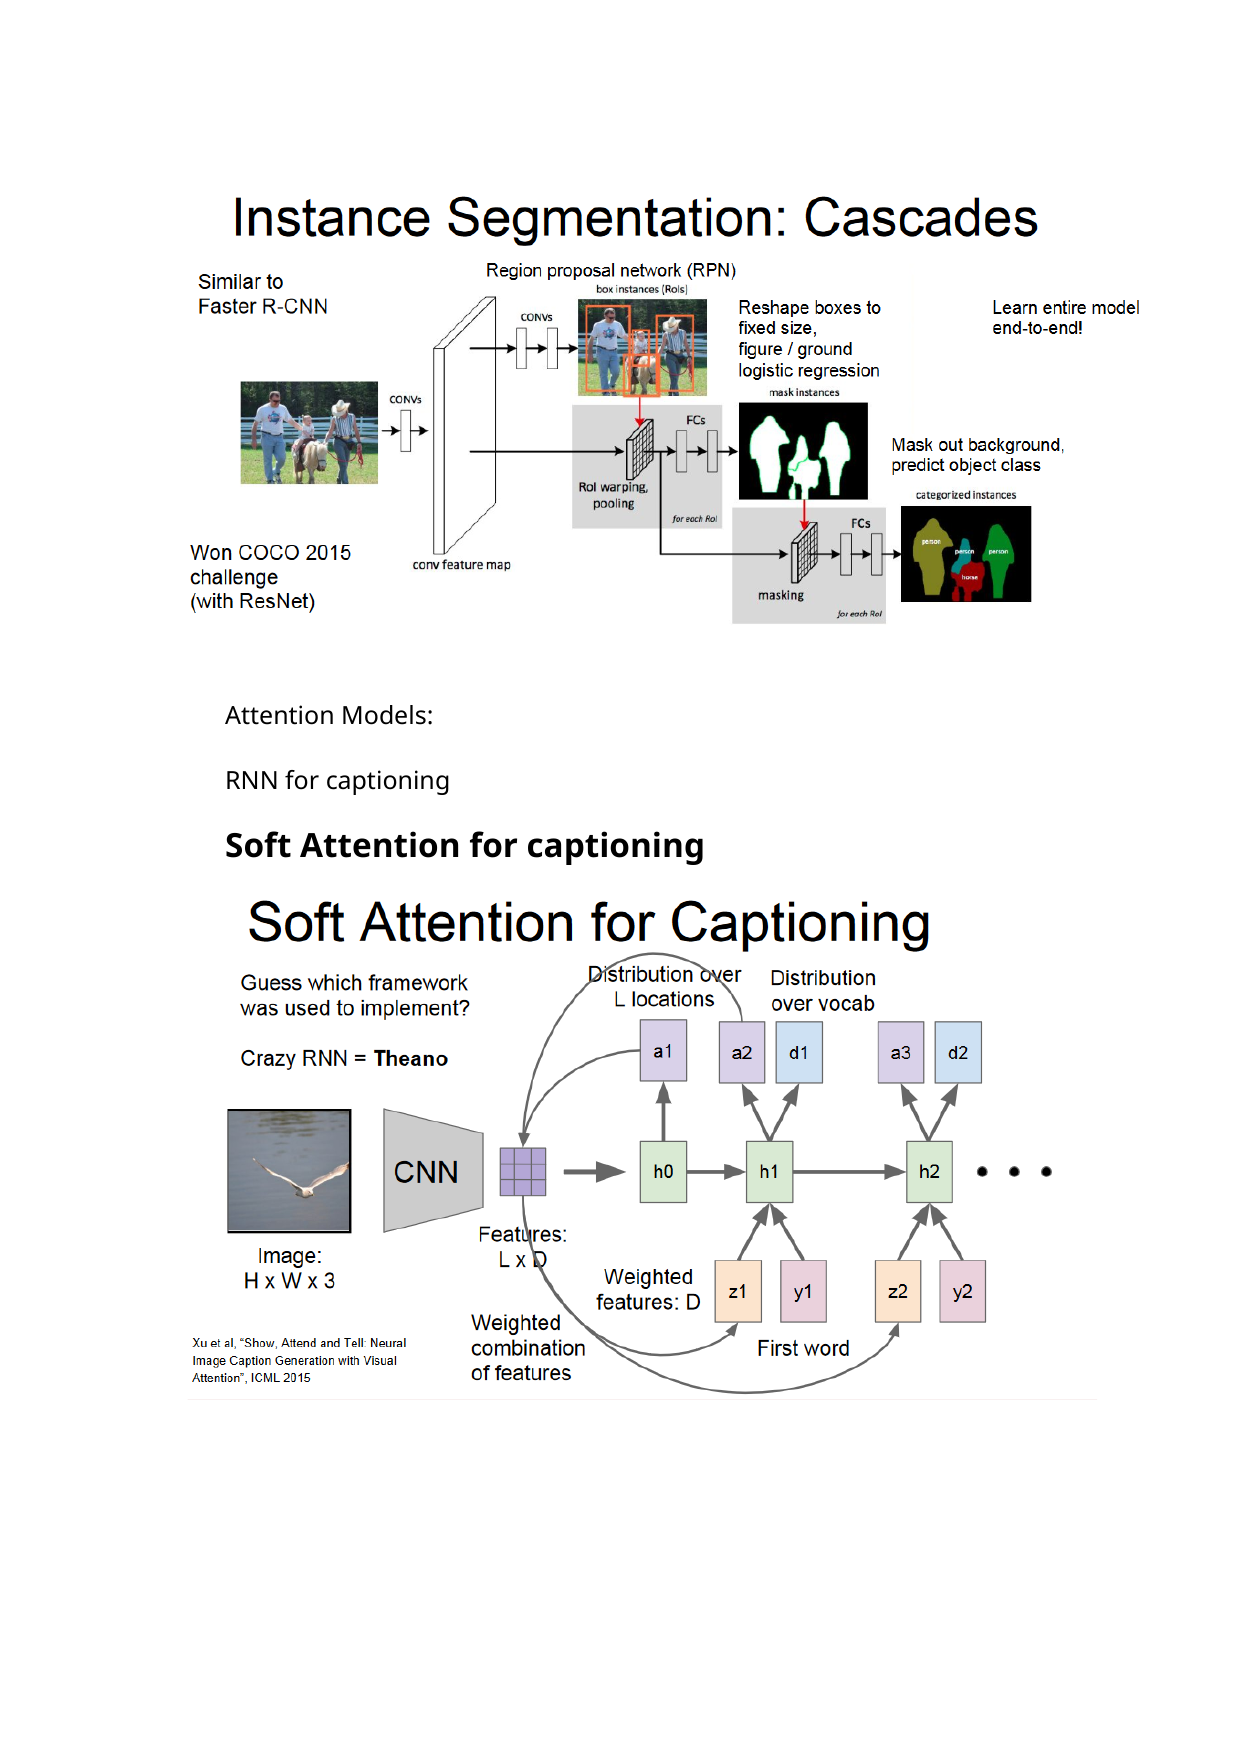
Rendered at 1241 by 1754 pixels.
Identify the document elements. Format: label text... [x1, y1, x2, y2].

picture [187, 162, 1162, 646]
list Attention Models: [225, 682, 1053, 747]
list RNN for captioning [225, 747, 1053, 812]
picture [187, 877, 1098, 1400]
list Soft Attention for captioning [225, 812, 1053, 877]
